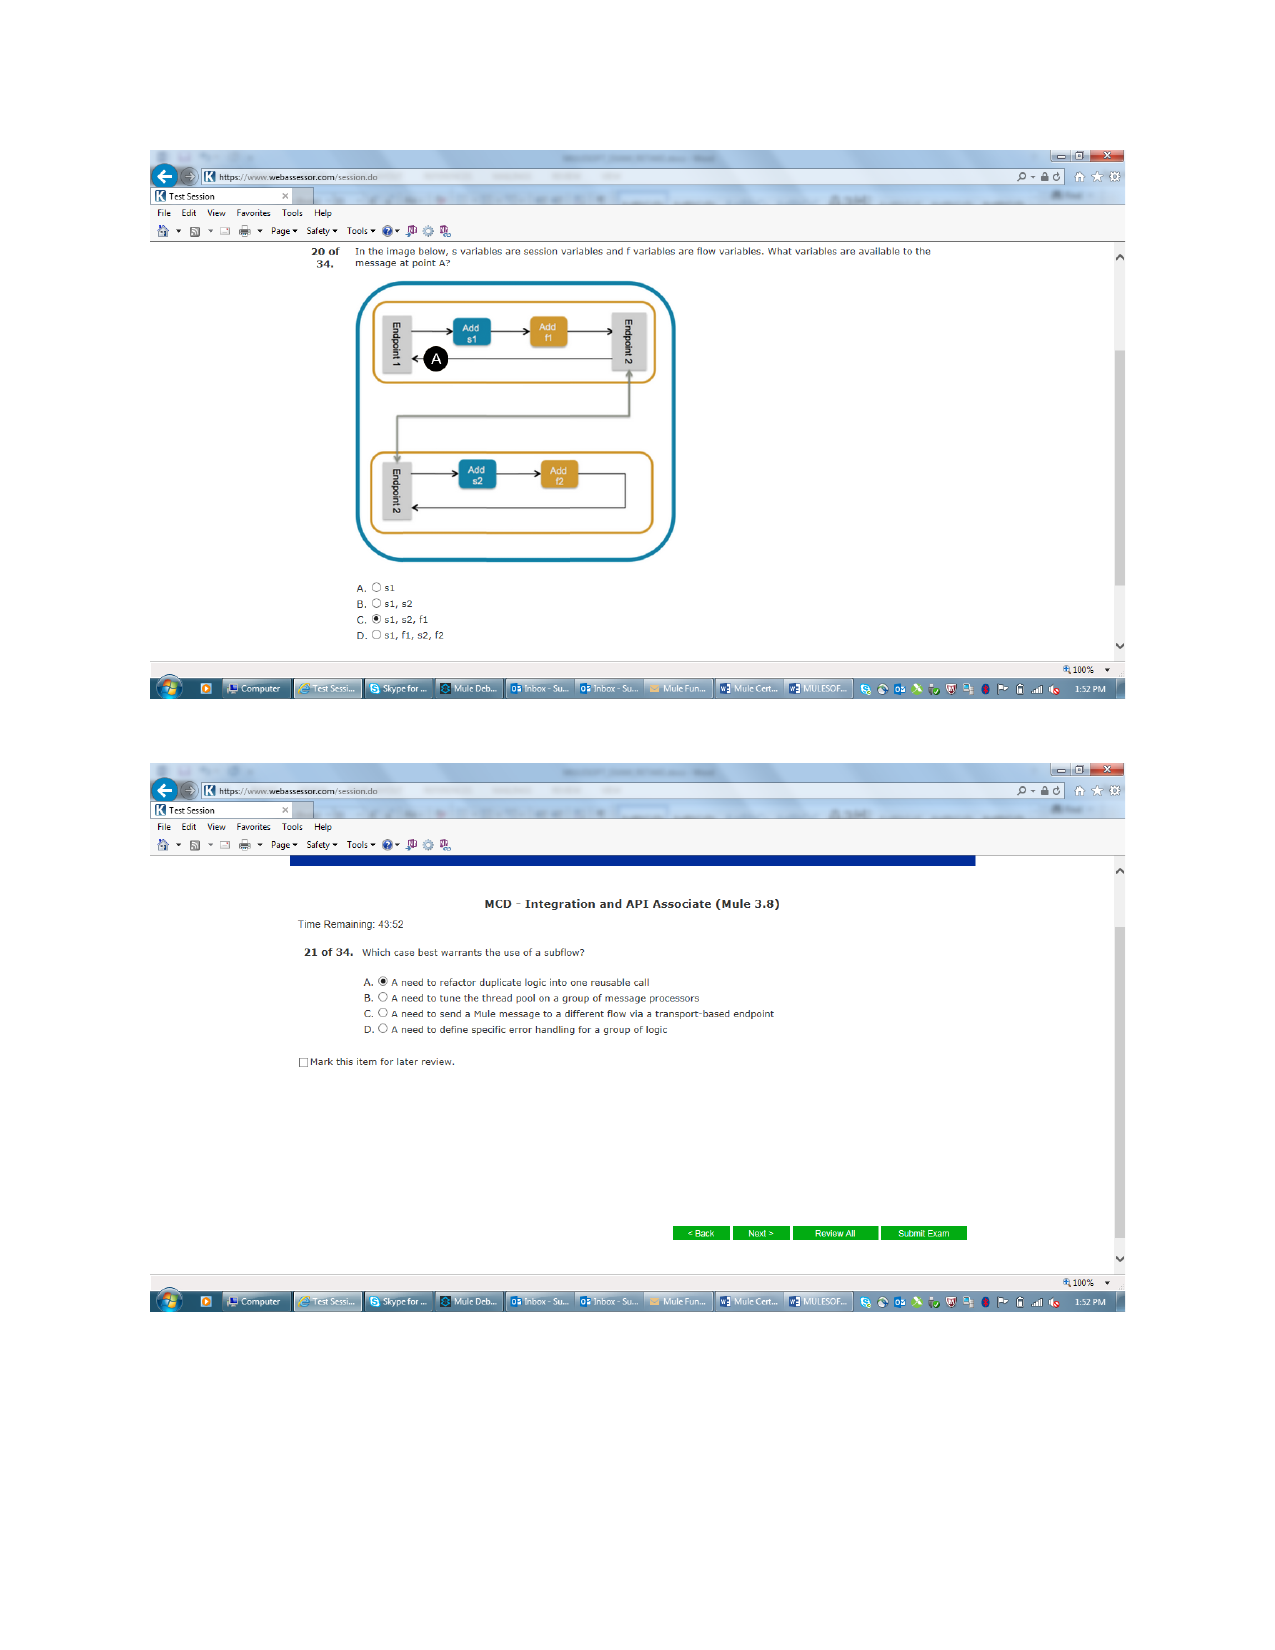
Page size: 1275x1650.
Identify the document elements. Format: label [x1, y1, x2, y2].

picture [150, 150, 1125, 699]
picture [150, 763, 1125, 1312]
